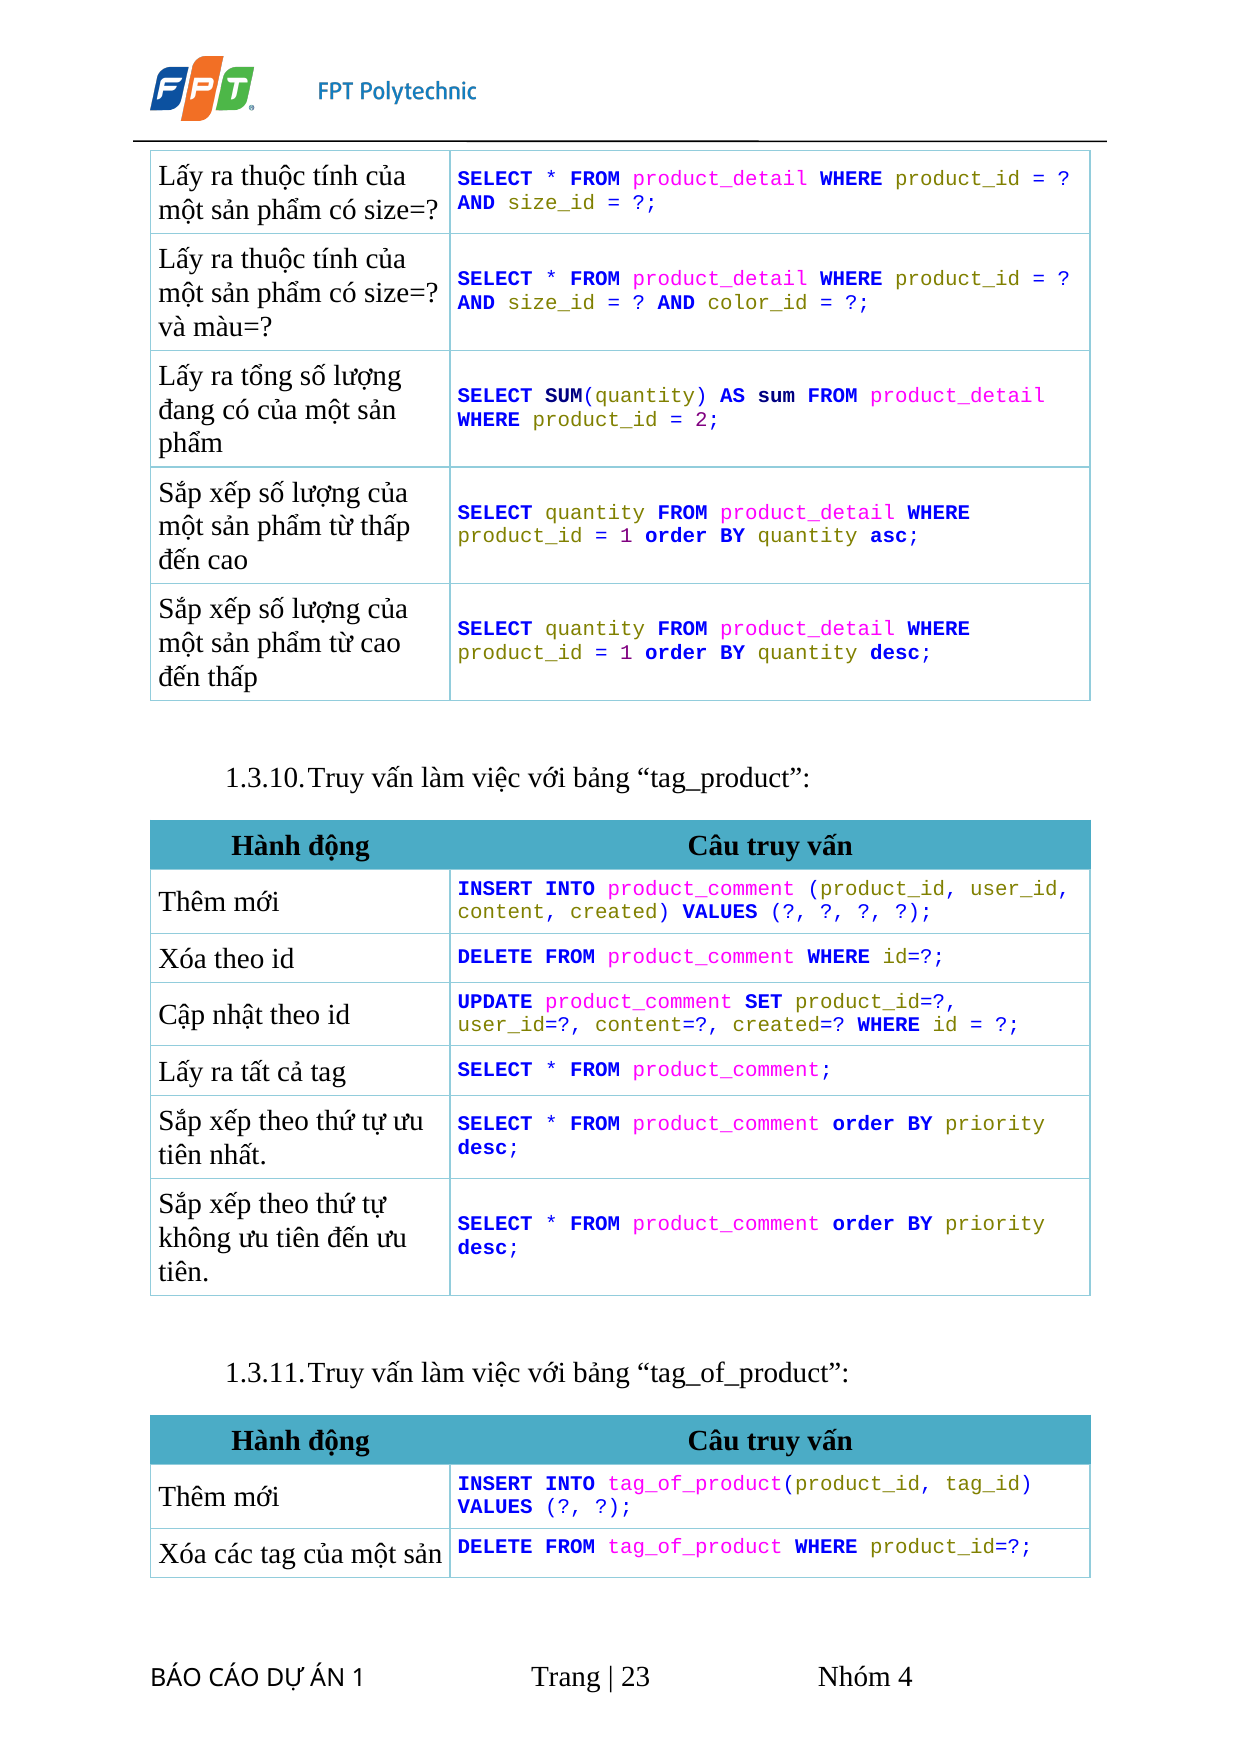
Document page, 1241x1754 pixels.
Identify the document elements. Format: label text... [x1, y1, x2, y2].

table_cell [151, 1529, 449, 1577]
table_cell SELECT quantity FROM product_detail WHERE product_id = 1 order BY quantity asc; [451, 468, 1089, 583]
table_cell INSERT INTO product_comment (product_id, user_id, content, created) VALUES (?, ?, ?, ?); [451, 870, 1089, 932]
table_cell Lấy ra tất cả tag [151, 1046, 449, 1095]
table_cell Lấy ra thuộc tính của một sản phẩm có size=? và màu=? [151, 234, 449, 350]
table_header Hành động [151, 1416, 449, 1464]
table_header Câu truy vấn [451, 821, 1089, 869]
table_cell Sắp xếp số lượng của một sản phẩm từ thấp đến cao [151, 468, 449, 583]
table_cell SELECT * FROM product_comment order BY priority desc; [451, 1096, 1089, 1178]
table_cell Thêm mới [151, 1465, 449, 1527]
table_cell Thêm mới [151, 870, 449, 932]
table_cell UPDATE product_comment SET product_id=?, user_id=?, content=?, created=? WHERE id = ?; [451, 983, 1089, 1045]
table_cell SELECT * FROM product_detail WHERE product_id = ? AND size_id = ?; [451, 151, 1089, 233]
picture [150, 56, 477, 121]
table_cell SELECT * FROM product_comment order BY priority desc; [451, 1179, 1089, 1295]
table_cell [451, 1529, 1089, 1577]
list Truy vấn làm việc với bảng “tag_product”: [225, 760, 1090, 794]
table_cell DELETE FROM product_comment WHERE id=?; [451, 934, 1089, 982]
table_cell Sắp xếp theo thứ tự ưu tiên nhất. [151, 1096, 449, 1178]
table_cell Sắp xếp số lượng của một sản phẩm từ cao đến thấp [151, 584, 449, 700]
table_header Câu truy vấn [451, 1416, 1089, 1464]
table_cell Lấy ra thuộc tính của một sản phẩm có size=? [151, 151, 449, 233]
table_cell Sắp xếp theo thứ tự không ưu tiên đến ưu tiên. [151, 1179, 449, 1295]
table_cell Xóa theo id [151, 934, 449, 982]
table_cell INSERT INTO tag_of_product(product_id, tag_id) VALUES (?, ?); [451, 1465, 1089, 1527]
table_cell SELECT quantity FROM product_detail WHERE product_id = 1 order BY quantity desc; [451, 584, 1089, 700]
list Truy vấn làm việc với bảng “tag_of_product”: [225, 1355, 1090, 1389]
table_cell Lấy ra tổng số lượng đang có của một sản phẩm [151, 351, 449, 466]
table_cell SELECT SUM(quantity) AS sum FROM product_detail WHERE product_id = 2; [451, 351, 1089, 466]
table_cell SELECT * FROM product_comment; [451, 1046, 1089, 1095]
table_cell SELECT * FROM product_detail WHERE product_id = ? AND size_id = ? AND color_id = ?; [451, 234, 1089, 350]
table_cell Cập nhật theo id [151, 983, 449, 1045]
table_header Hành động [151, 821, 449, 869]
